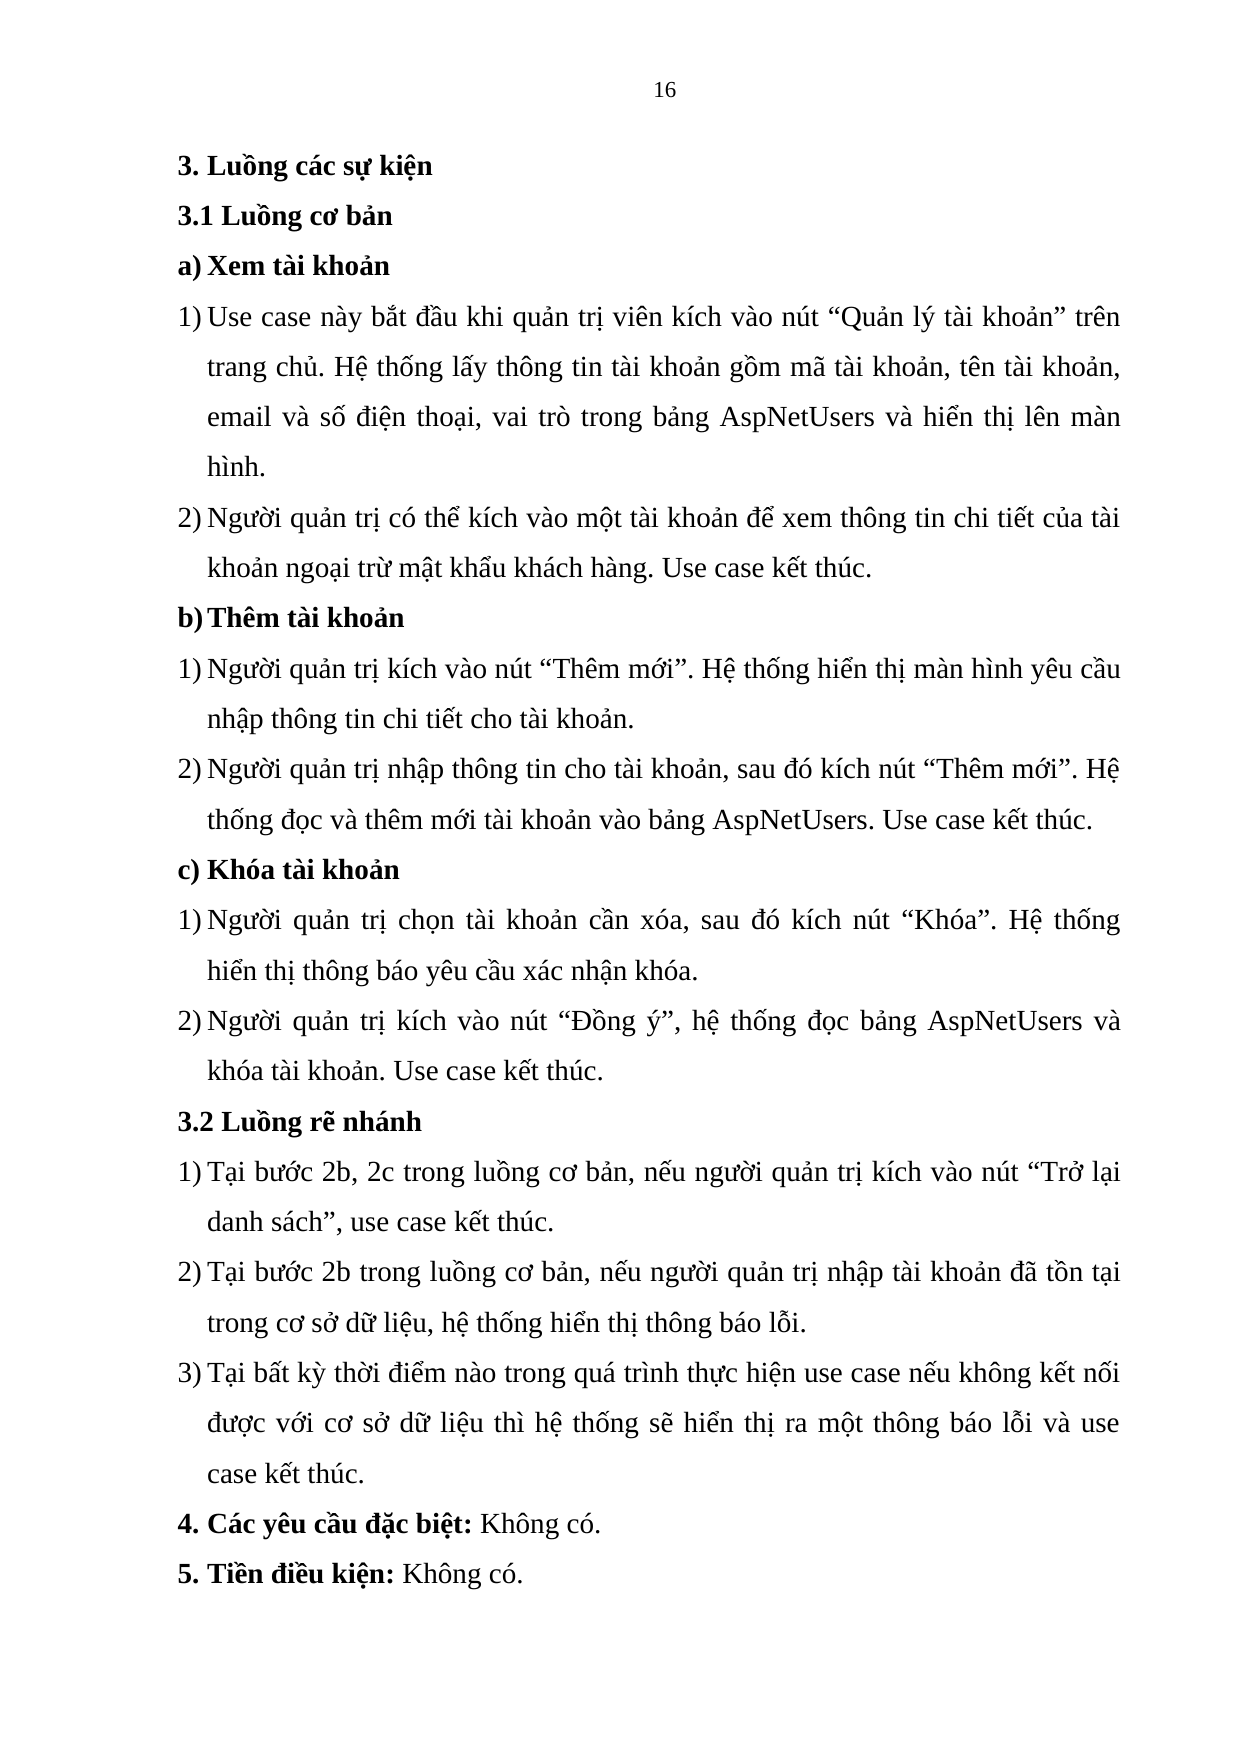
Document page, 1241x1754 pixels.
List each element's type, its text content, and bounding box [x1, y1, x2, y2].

list Luồng các sự kiện [177, 148, 1122, 181]
list Tiền điều kiện: Không có. [177, 1556, 1122, 1590]
list Thêm tài khoản [177, 601, 1122, 634]
list Người quản trị kích vào nút “Đồng ý”, hệ thống đọc bảng AspNetUsers và khóa tài khoản. Use case kết thúc. [177, 1003, 1122, 1087]
list Khóa tài khoản [177, 852, 1122, 886]
list Tại bước 2b trong luồng cơ bản, nếu người quản trị nhập tài khoản đã tồn tại trong cơ sở dữ liệu, hệ thống hiển thị thông báo lỗi. [177, 1254, 1122, 1338]
list Luồng cơ bản [177, 198, 1122, 232]
list Người quản trị nhập thông tin cho tài khoản, sau đó kích nút “Thêm mới”. Hệ thống đọc và thêm mới tài khoản vào bảng AspNetUsers. Use case kết thúc. [177, 751, 1122, 835]
list Người quản trị có thể kích vào một tài khoản để xem thông tin chi tiết của tài khoản ngoại trừ mật khẩu khách hàng. Use case kết thúc. [177, 500, 1122, 584]
list Tại bước 2b, 2c trong luồng cơ bản, nếu người quản trị kích vào nút “Trở lại danh sách”, use case kết thúc. [177, 1154, 1122, 1238]
list Người quản trị kích vào nút “Thêm mới”. Hệ thống hiển thị màn hình yêu cầu nhập thông tin chi tiết cho tài khoản. [177, 651, 1122, 735]
list Các yêu cầu đặc biệt: Không có. [177, 1506, 1122, 1540]
list Xem tài khoản [177, 248, 1122, 282]
list Luồng rẽ nhánh [177, 1104, 1122, 1137]
list Tại bất kỳ thời điểm nào trong quá trình thực hiện use case nếu không kết nối được với cơ sở dữ liệu thì hệ thống sẽ hiển thị ra một thông báo lỗi và use case kết thúc. [177, 1355, 1122, 1489]
list Use case này bắt đầu khi quản trị viên kích vào nút “Quản lý tài khoản” trên trang chủ. Hệ thống lấy thông tin tài khoản gồm mã tài khoản, tên tài khoản, email và số điện thoại, vai trò trong bảng AspNetUsers và hiển thị lên màn hình. [177, 299, 1122, 483]
list Người quản trị chọn tài khoản cần xóa, sau đó kích nút “Khóa”. Hệ thống hiển thị thông báo yêu cầu xác nhận khóa. [177, 902, 1122, 986]
